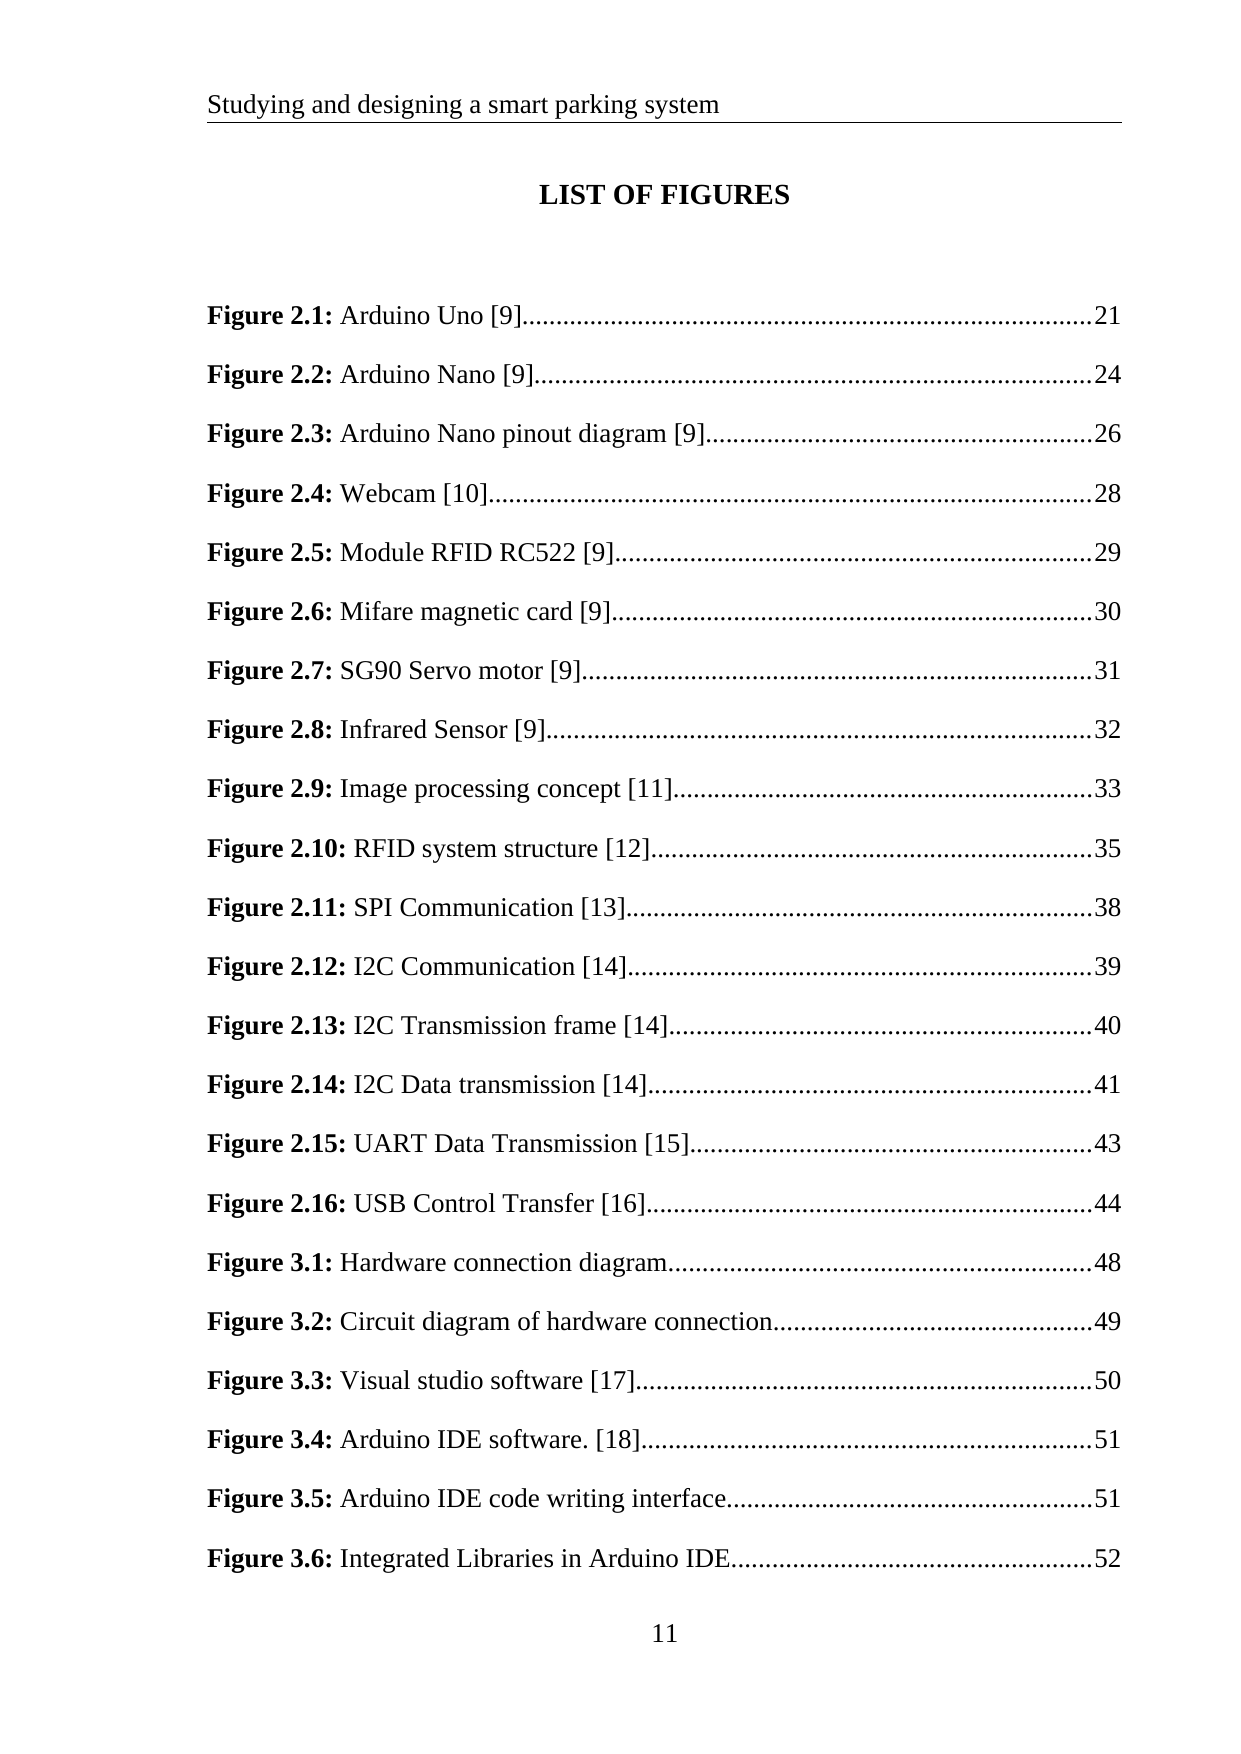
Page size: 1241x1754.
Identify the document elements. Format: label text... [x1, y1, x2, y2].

subtitle LIST OF FIGURES [207, 177, 1122, 211]
